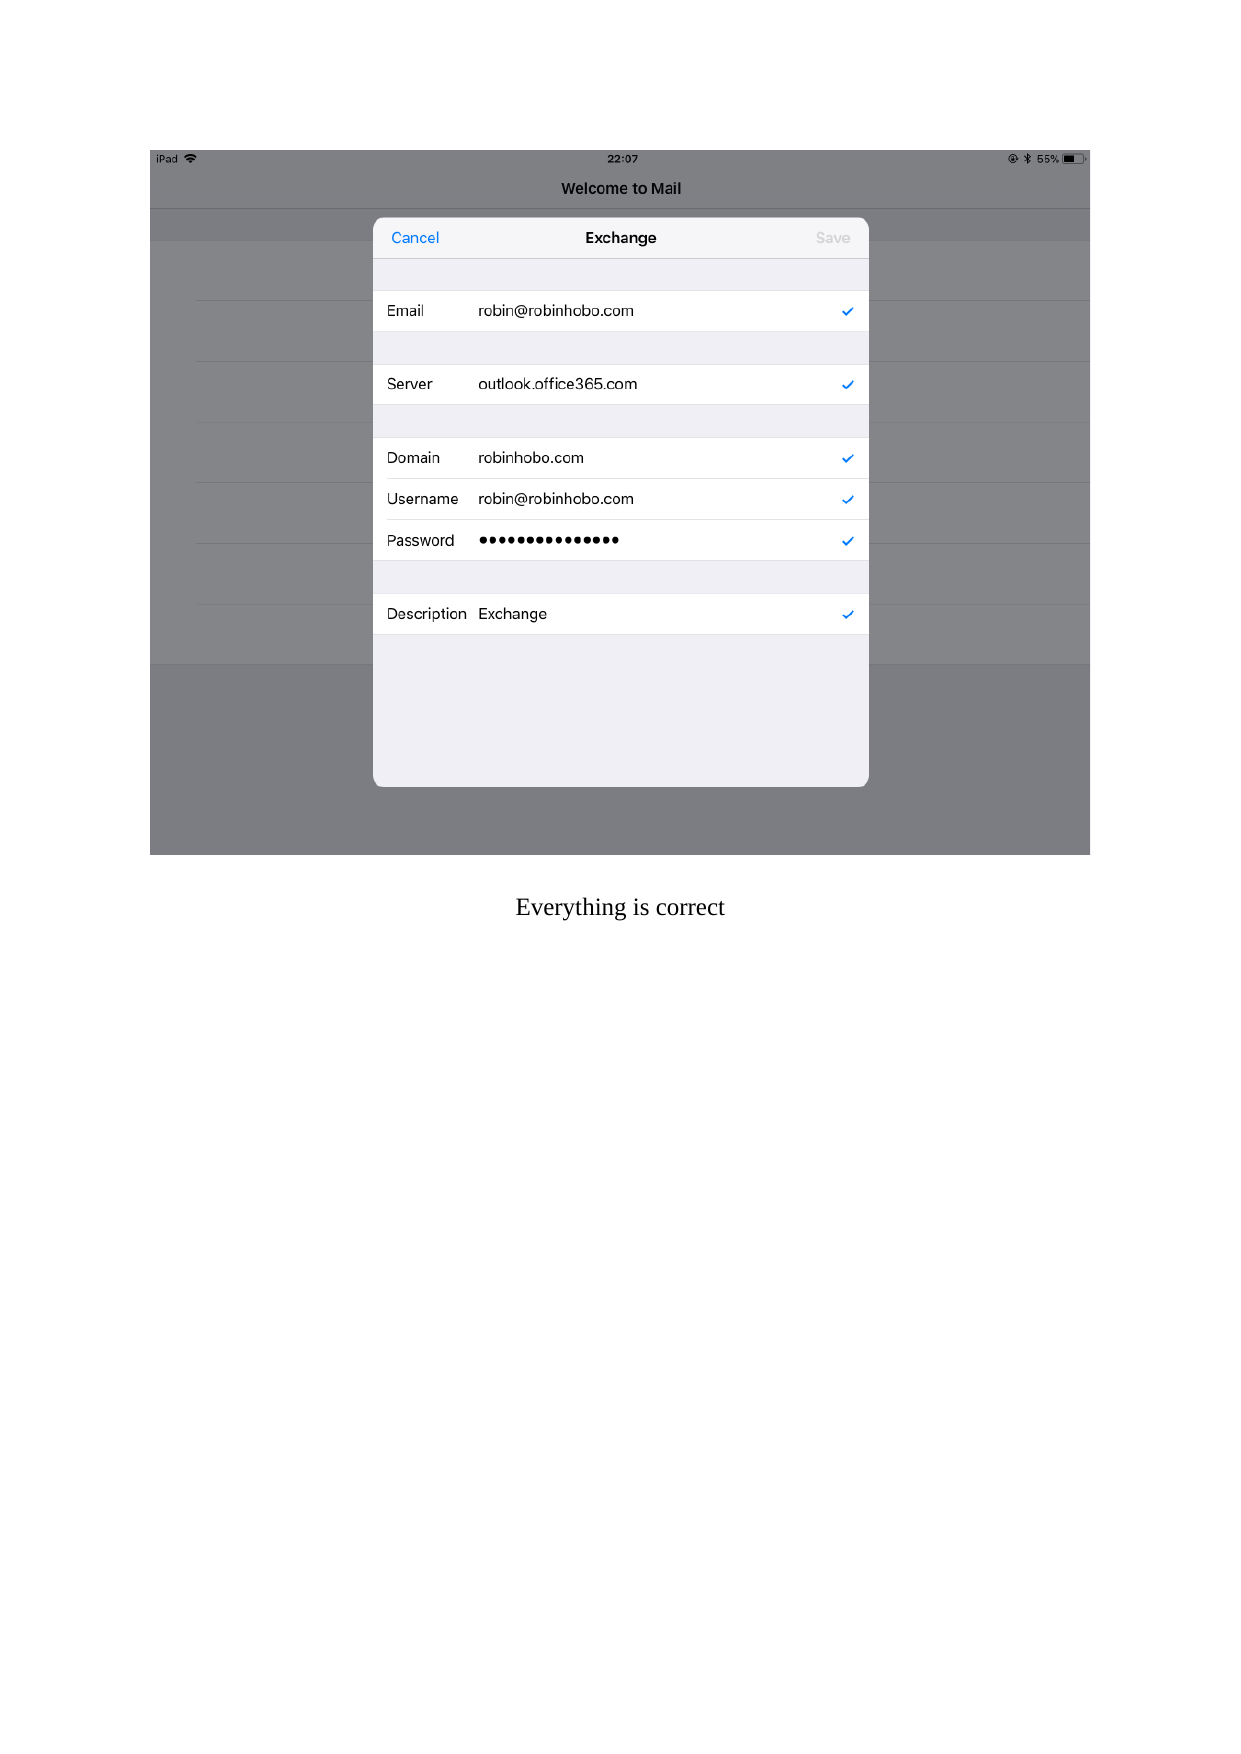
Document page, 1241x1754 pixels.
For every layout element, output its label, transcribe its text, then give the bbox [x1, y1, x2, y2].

text Everything is correct [150, 892, 1090, 921]
picture [150, 150, 1091, 855]
